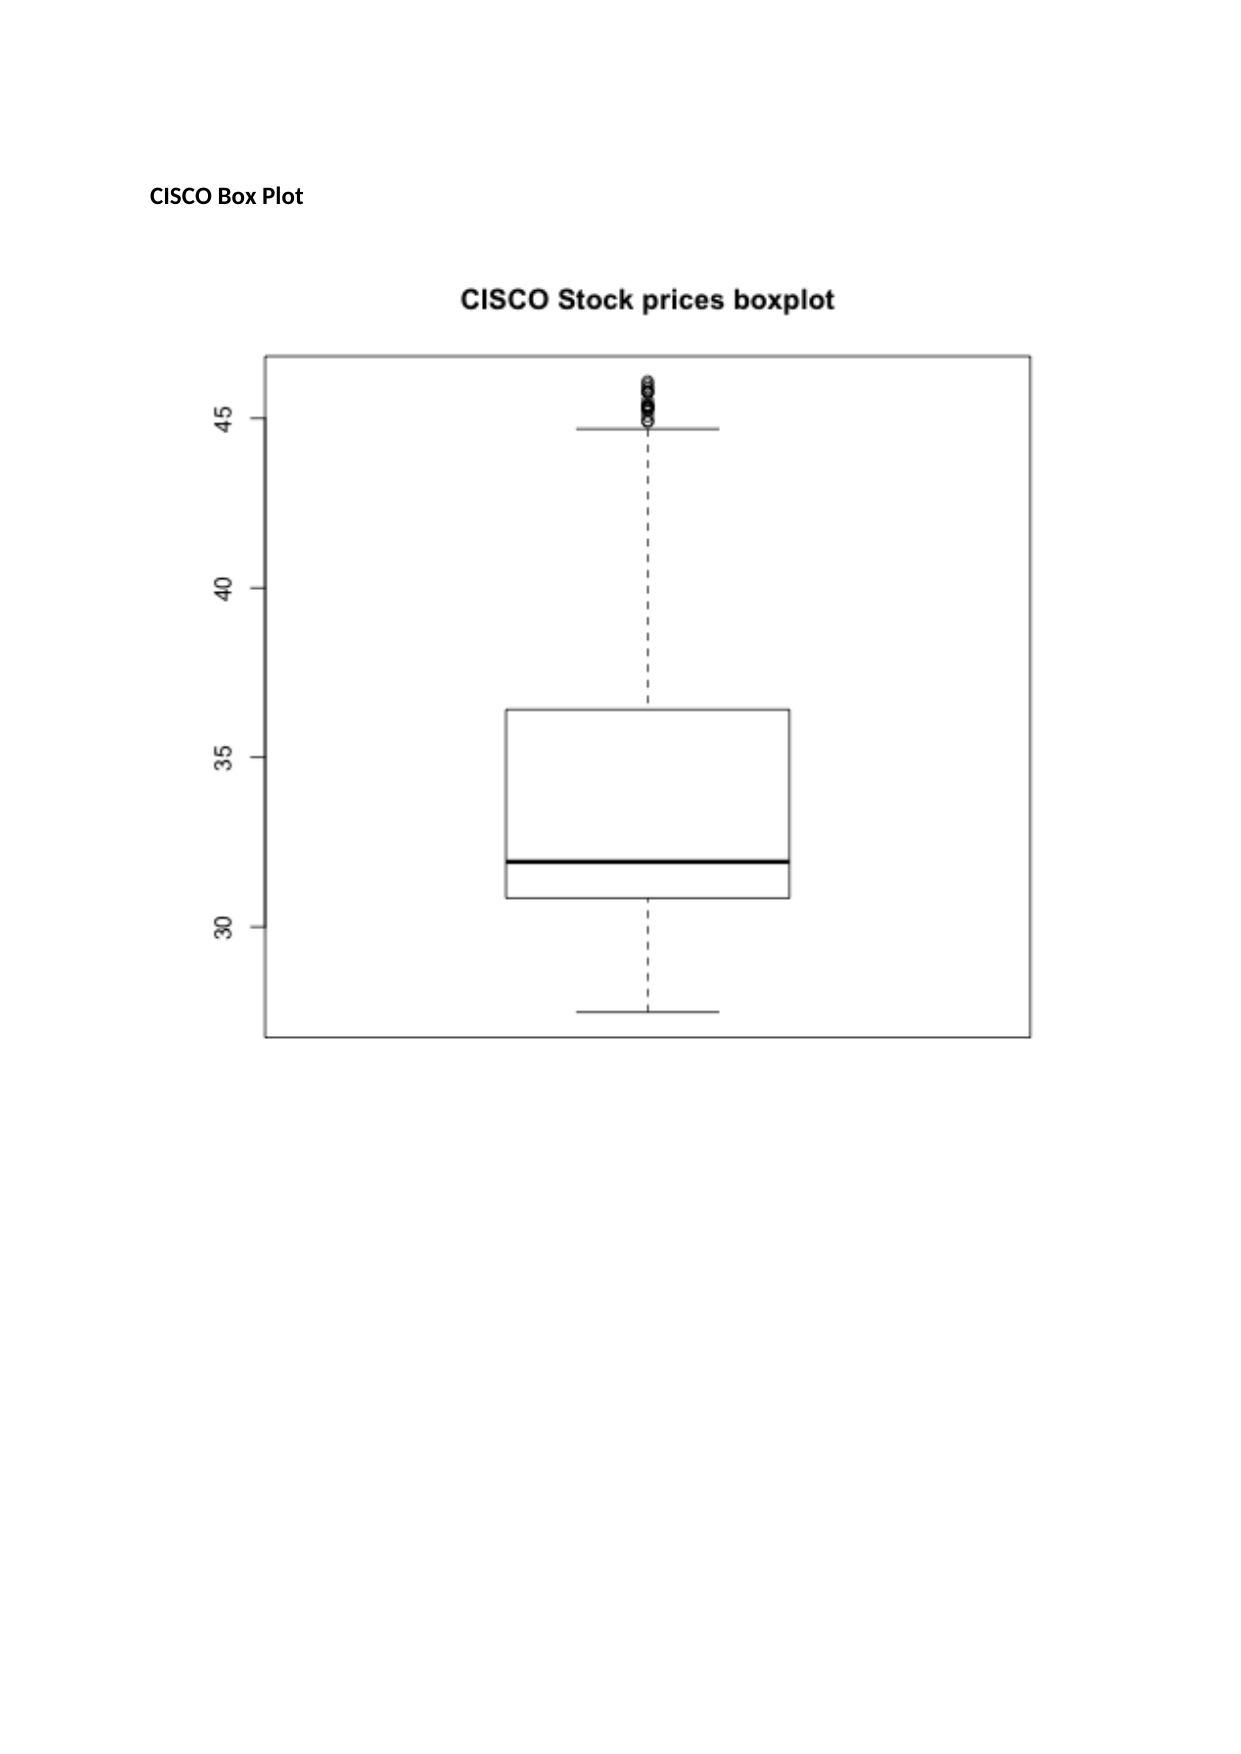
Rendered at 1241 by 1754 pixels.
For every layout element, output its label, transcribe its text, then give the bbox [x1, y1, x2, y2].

text CISCO Box Plot [150, 181, 1090, 211]
picture [150, 241, 1090, 1182]
